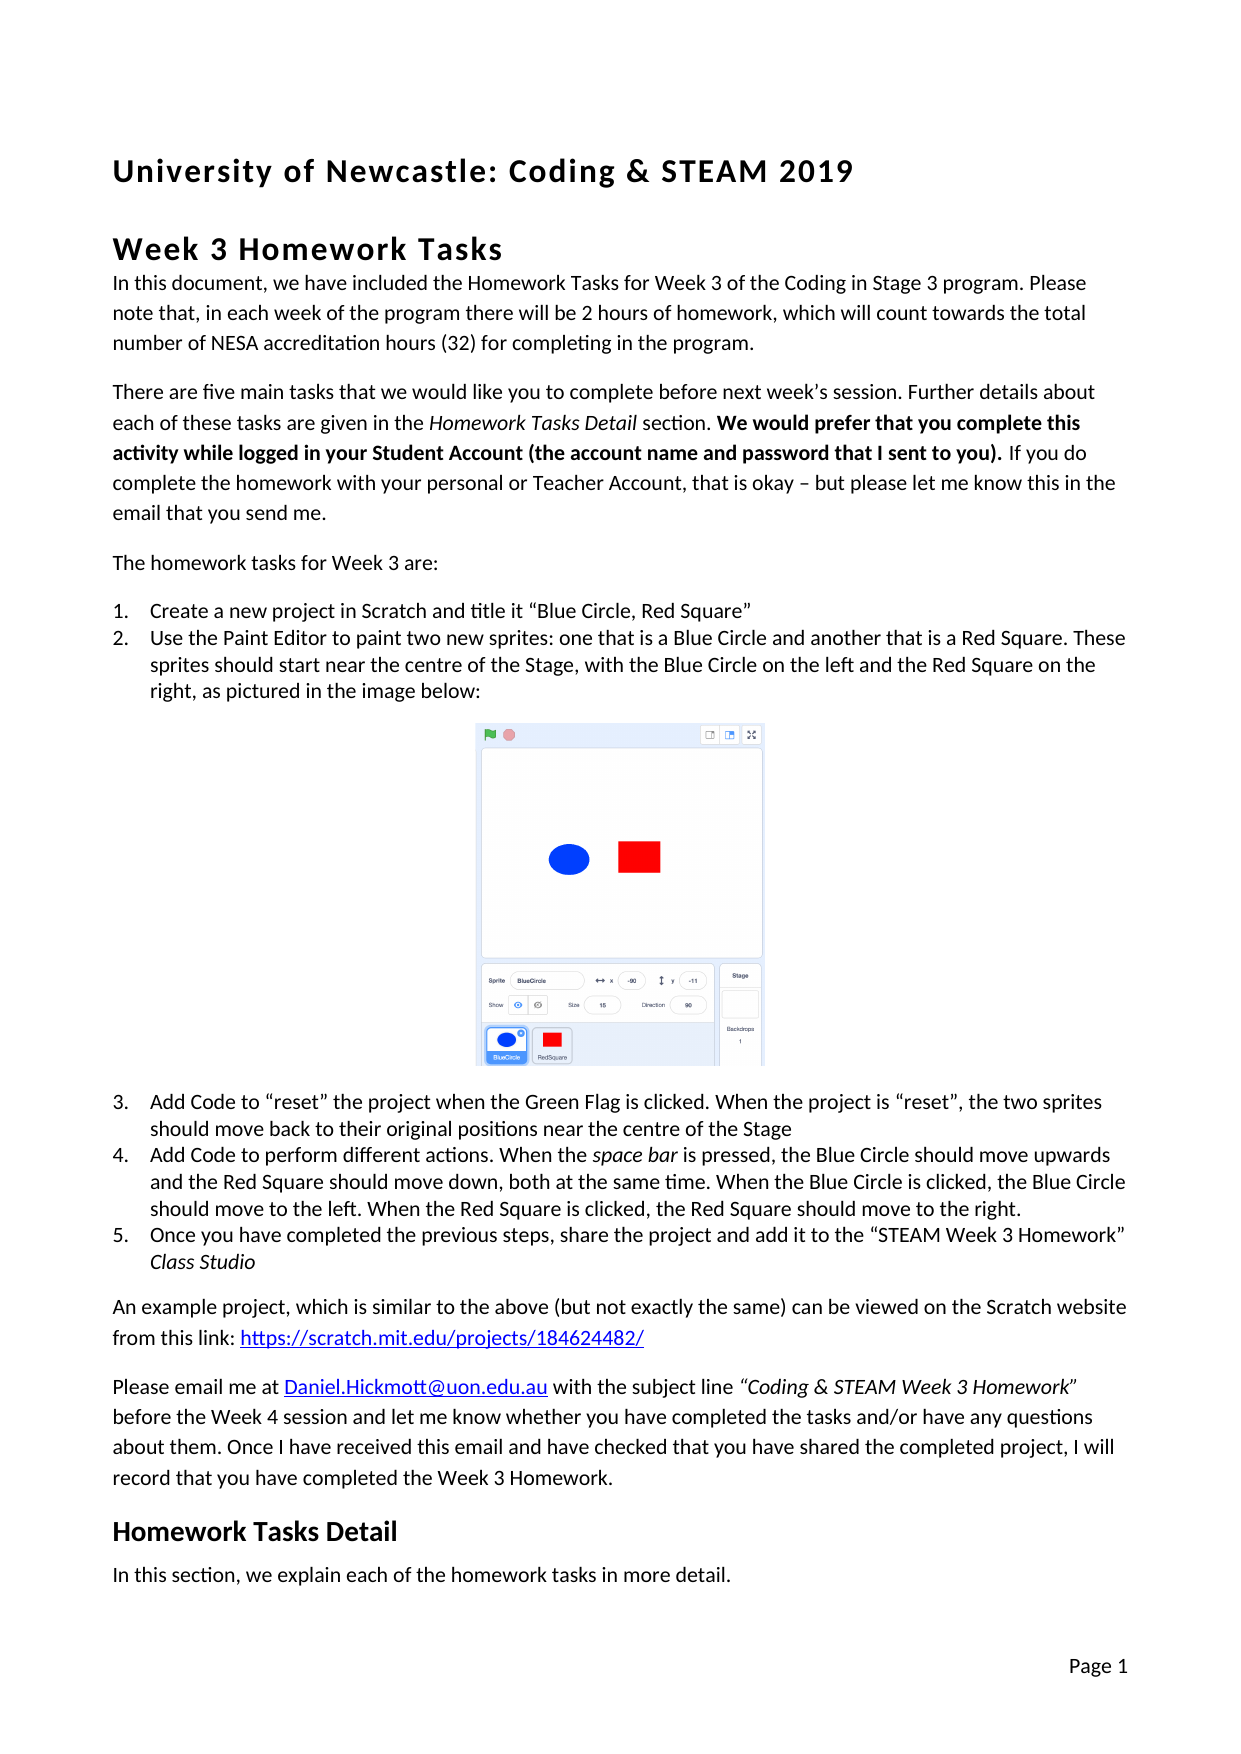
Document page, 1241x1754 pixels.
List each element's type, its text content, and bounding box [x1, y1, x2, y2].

text In this section, we explain each of the homework tasks in more detail. [112, 1561, 1128, 1588]
list Once you have completed the previous steps, share the project and add it to the “STEAM Week 3 Homework” Class Studio [112, 1221, 1128, 1275]
list Use the Paint Editor to paint two new sprites: one that is a Blue Circle and another that is a Red Square. These sprites should start near the centre of the Stage, with the Blue Circle on the left and the Red Square on the right, as pictured in the image below: [112, 624, 1128, 704]
text There are five main tasks that we would like you to complete before next week’s session. Further details about each of these tasks are given in the Homework Tasks Detail section. We would prefer that you complete this activity while logged in your Student Account (the account name and password that I sent to you). If you do complete the homework with your personal or Teacher Account, that is okay – but please let me know this in the email that you send me. [112, 378, 1128, 526]
text Please email me at Daniel.Hickmott@uon.edu.au with the subject line “Coding & STEAM Week 3 Homework” before the Week 4 session and let me know whether you have completed the tasks and/or have any questions about them. Once I have received this email and have checked that you have shared the completed project, I will record that you have completed the Week 3 Homework. [112, 1373, 1128, 1491]
text An example project, which is similar to the above (but not exactly the same) can be viewed on the Scratch website from this link: https://scratch.mit.edu/projects/184624482/ [112, 1293, 1128, 1351]
text The homework tasks for Week 3 are: [112, 549, 1128, 575]
subtitle Week 3 Homework Tasks [112, 228, 1128, 269]
list Add Code to “reset” the project when the Green Flag is clicked. When the project is “reset”, the two sprites should move back to their original positions near the centre of the Stage [112, 1088, 1128, 1141]
text In this document, we have included the Homework Tasks for Week 3 of the Coding in Stage 3 program. Please note that, in each week of the program there will be 2 hours of homework, which will count towards the total number of NESA accreditation hours (32) for completing in the program. [112, 269, 1128, 356]
subtitle Homework Tasks Detail [112, 1513, 1128, 1548]
list Add Code to perform different actions. When the space bar is pressed, the Blue Circle should move upwards and the Red Square should move down, both at the same time. When the Blue Circle is clicked, the Blue Circle should move to the left. When the Red Square is clicked, the Red Square should move to the right. [112, 1141, 1128, 1221]
picture [475, 723, 765, 1066]
subtitle University of Newcastle: Coding & STEAM 2019 [112, 150, 1128, 190]
list Create a new project in Scratch and title it “Blue Circle, Red Square” [112, 598, 1128, 624]
